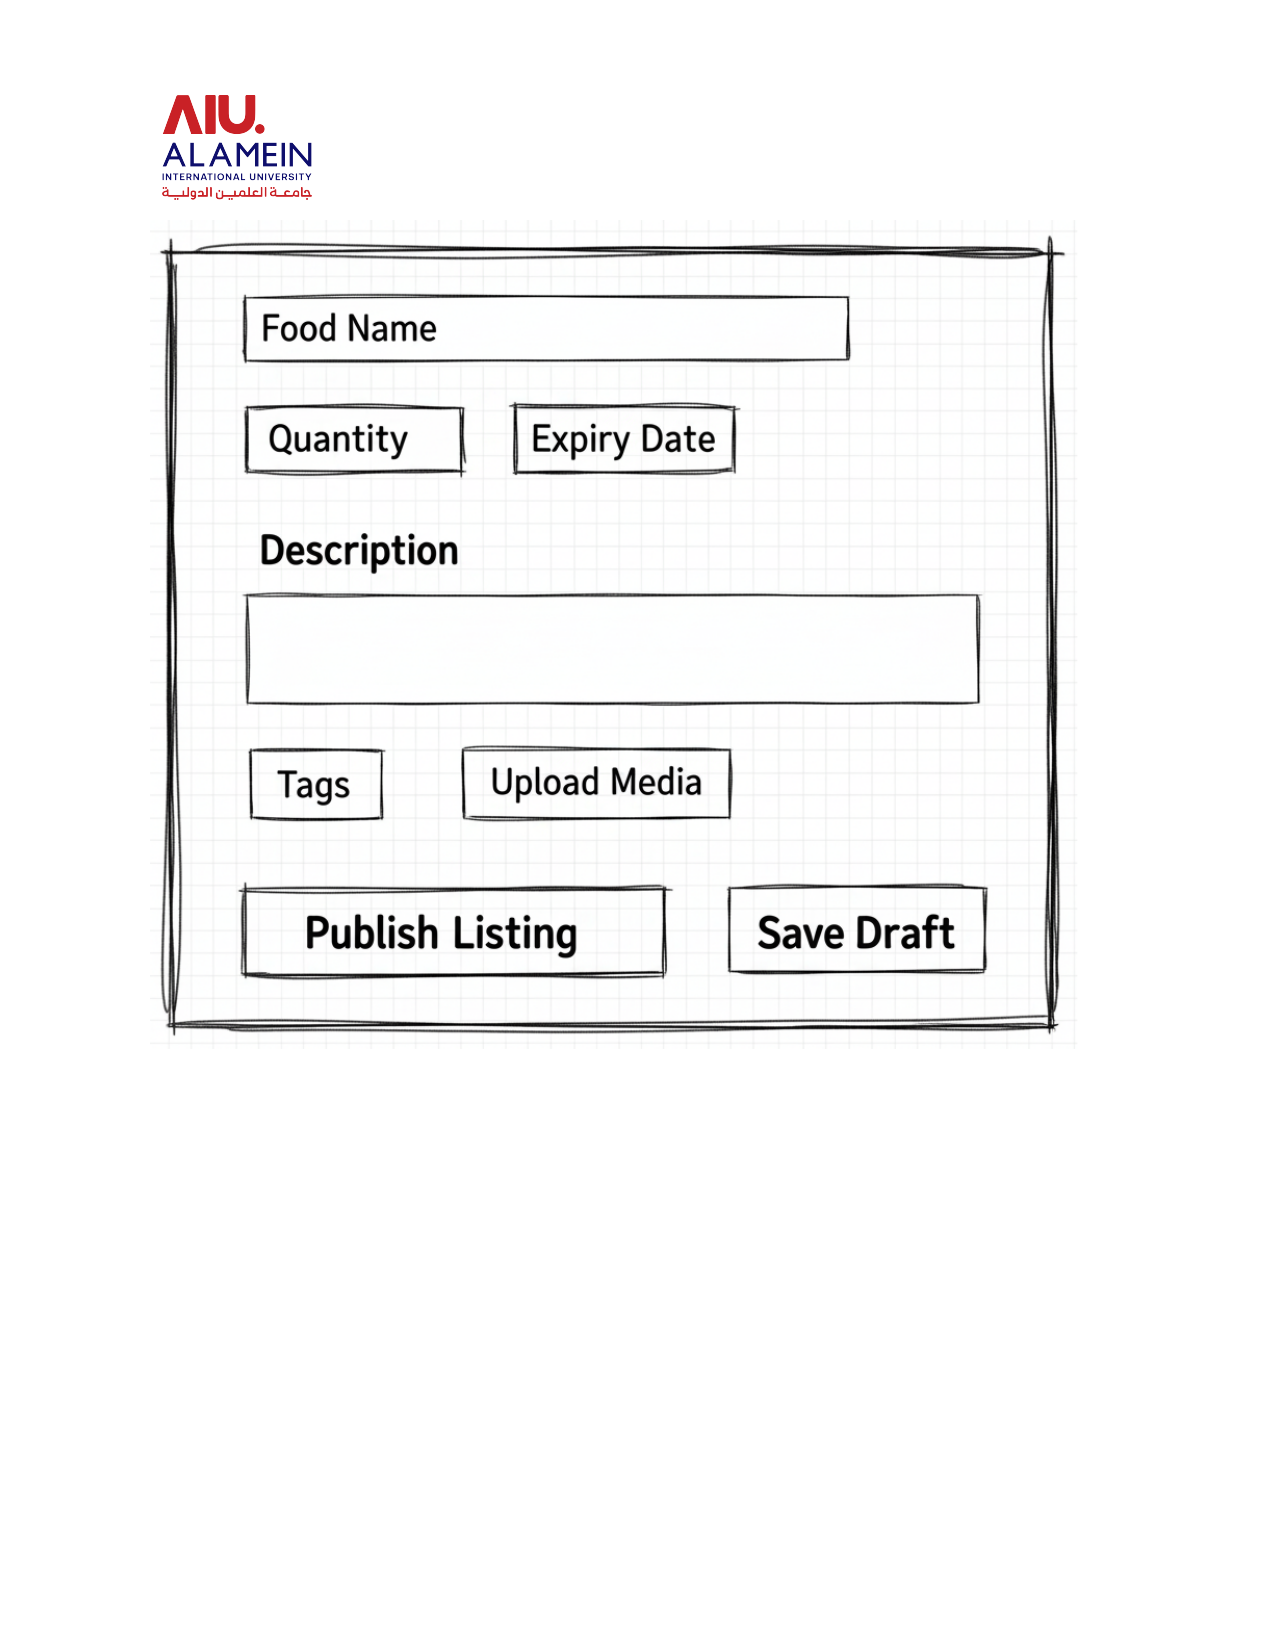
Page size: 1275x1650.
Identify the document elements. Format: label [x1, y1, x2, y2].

picture [150, 75, 1078, 1049]
